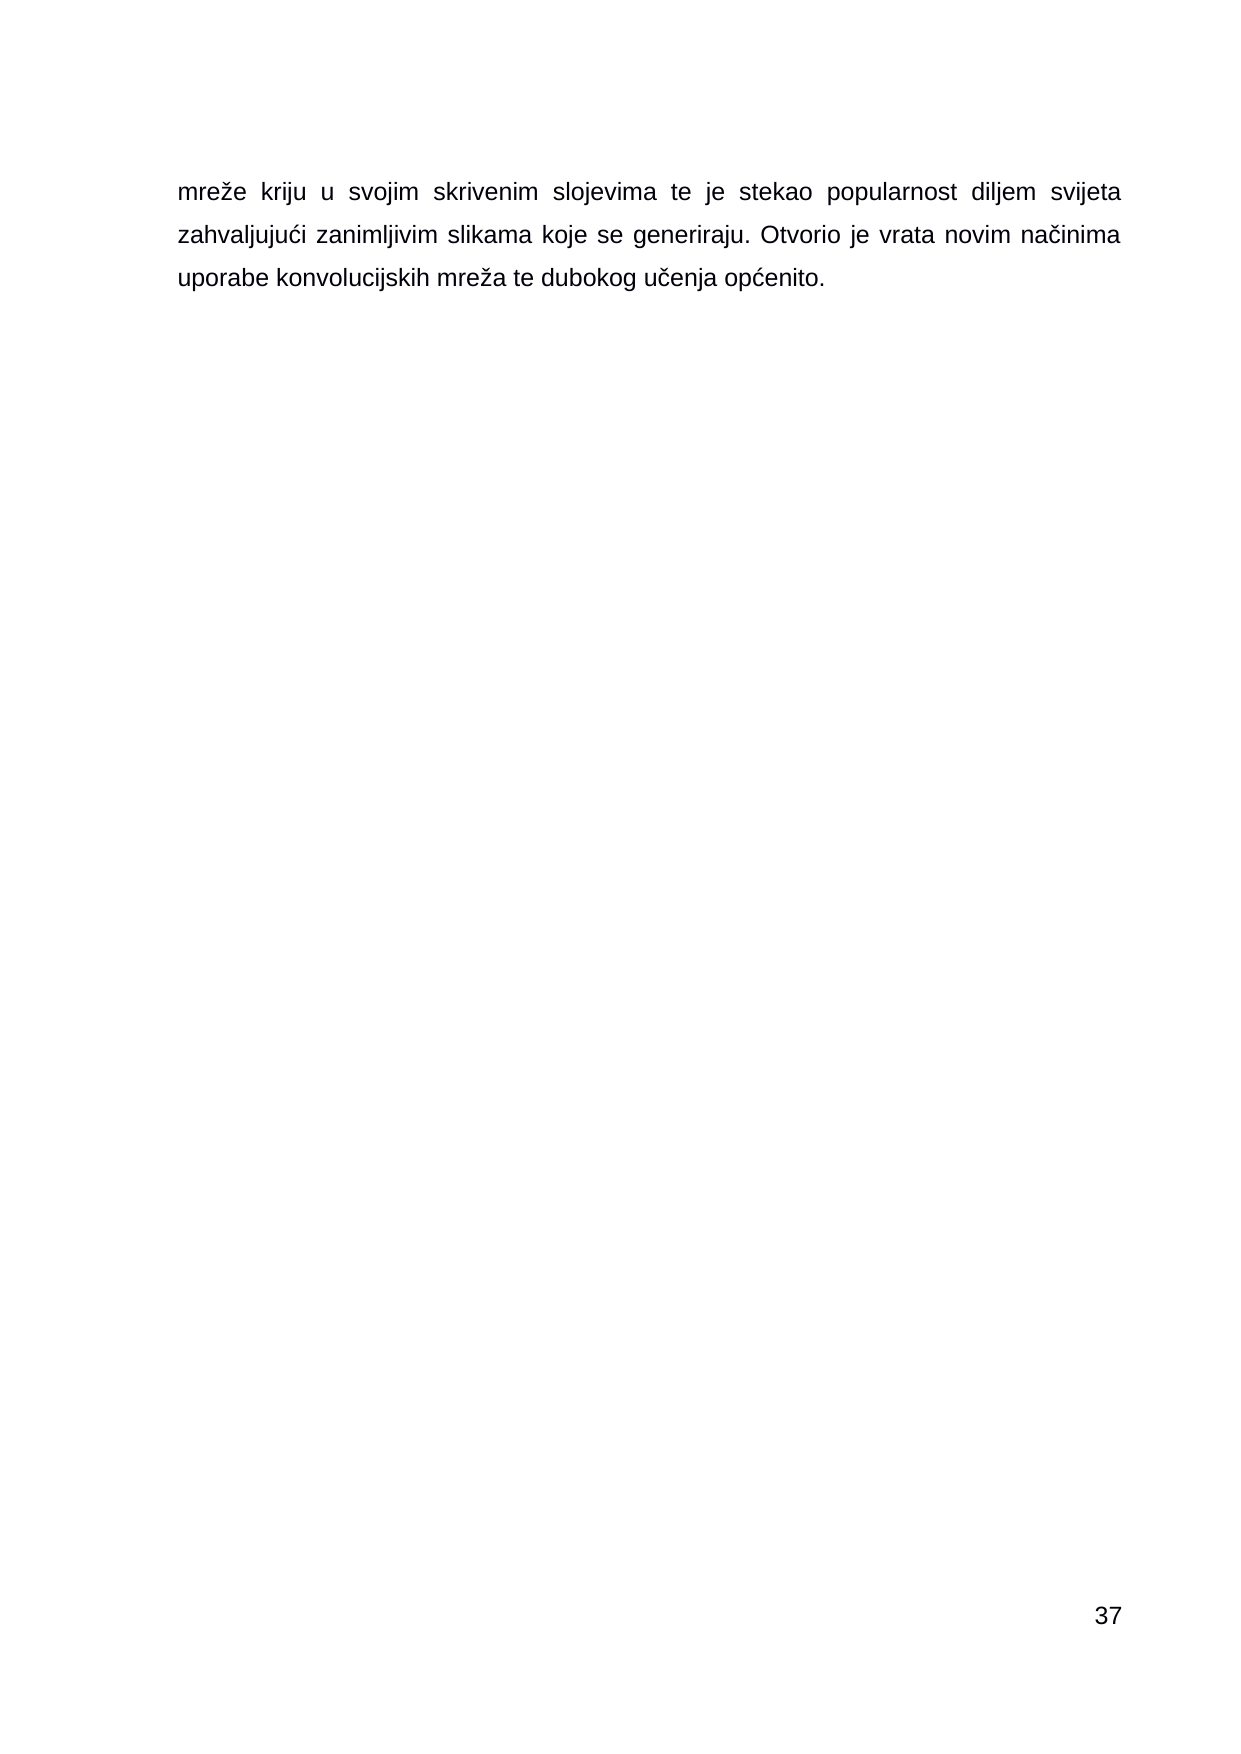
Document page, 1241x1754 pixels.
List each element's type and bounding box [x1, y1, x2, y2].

text [177, 177, 1122, 292]
